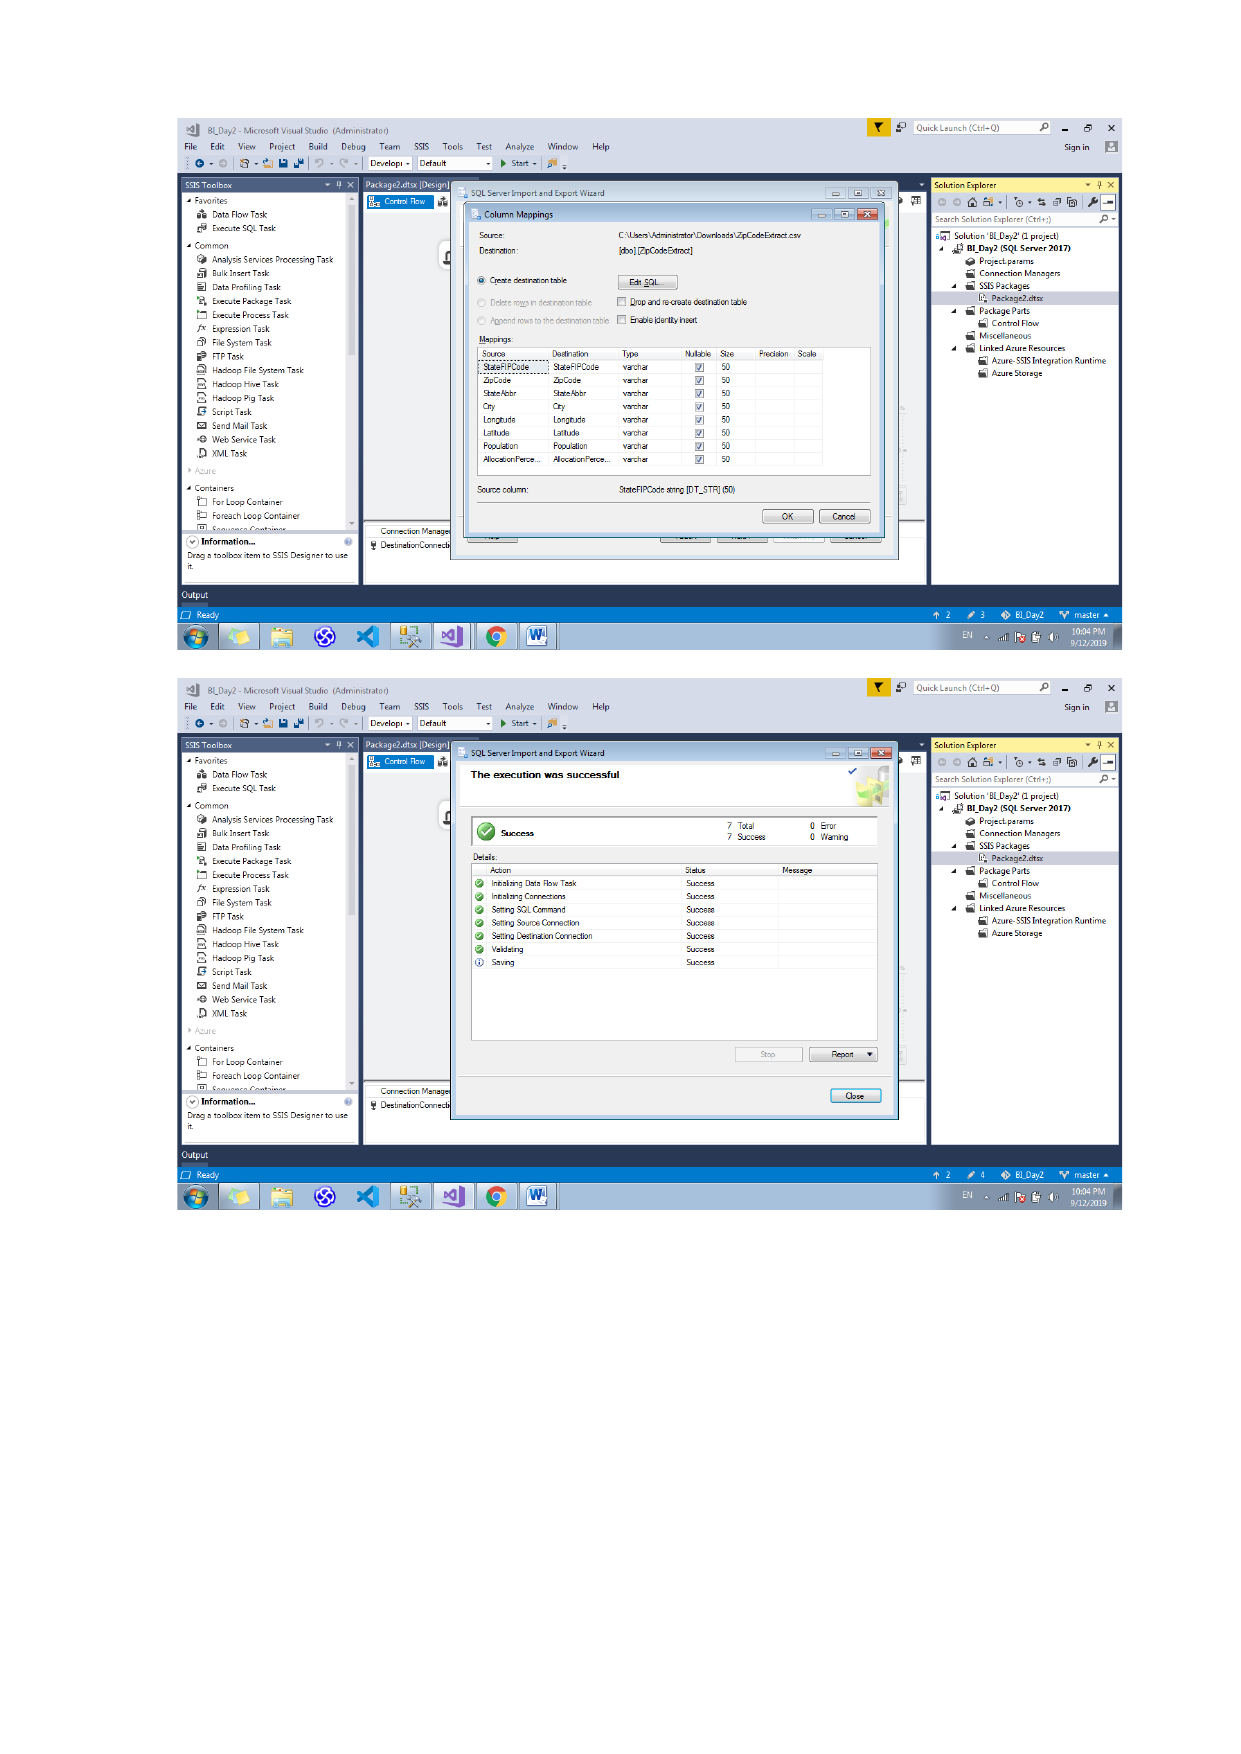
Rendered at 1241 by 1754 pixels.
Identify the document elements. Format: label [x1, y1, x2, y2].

picture [177, 678, 1123, 1210]
picture [177, 118, 1123, 650]
